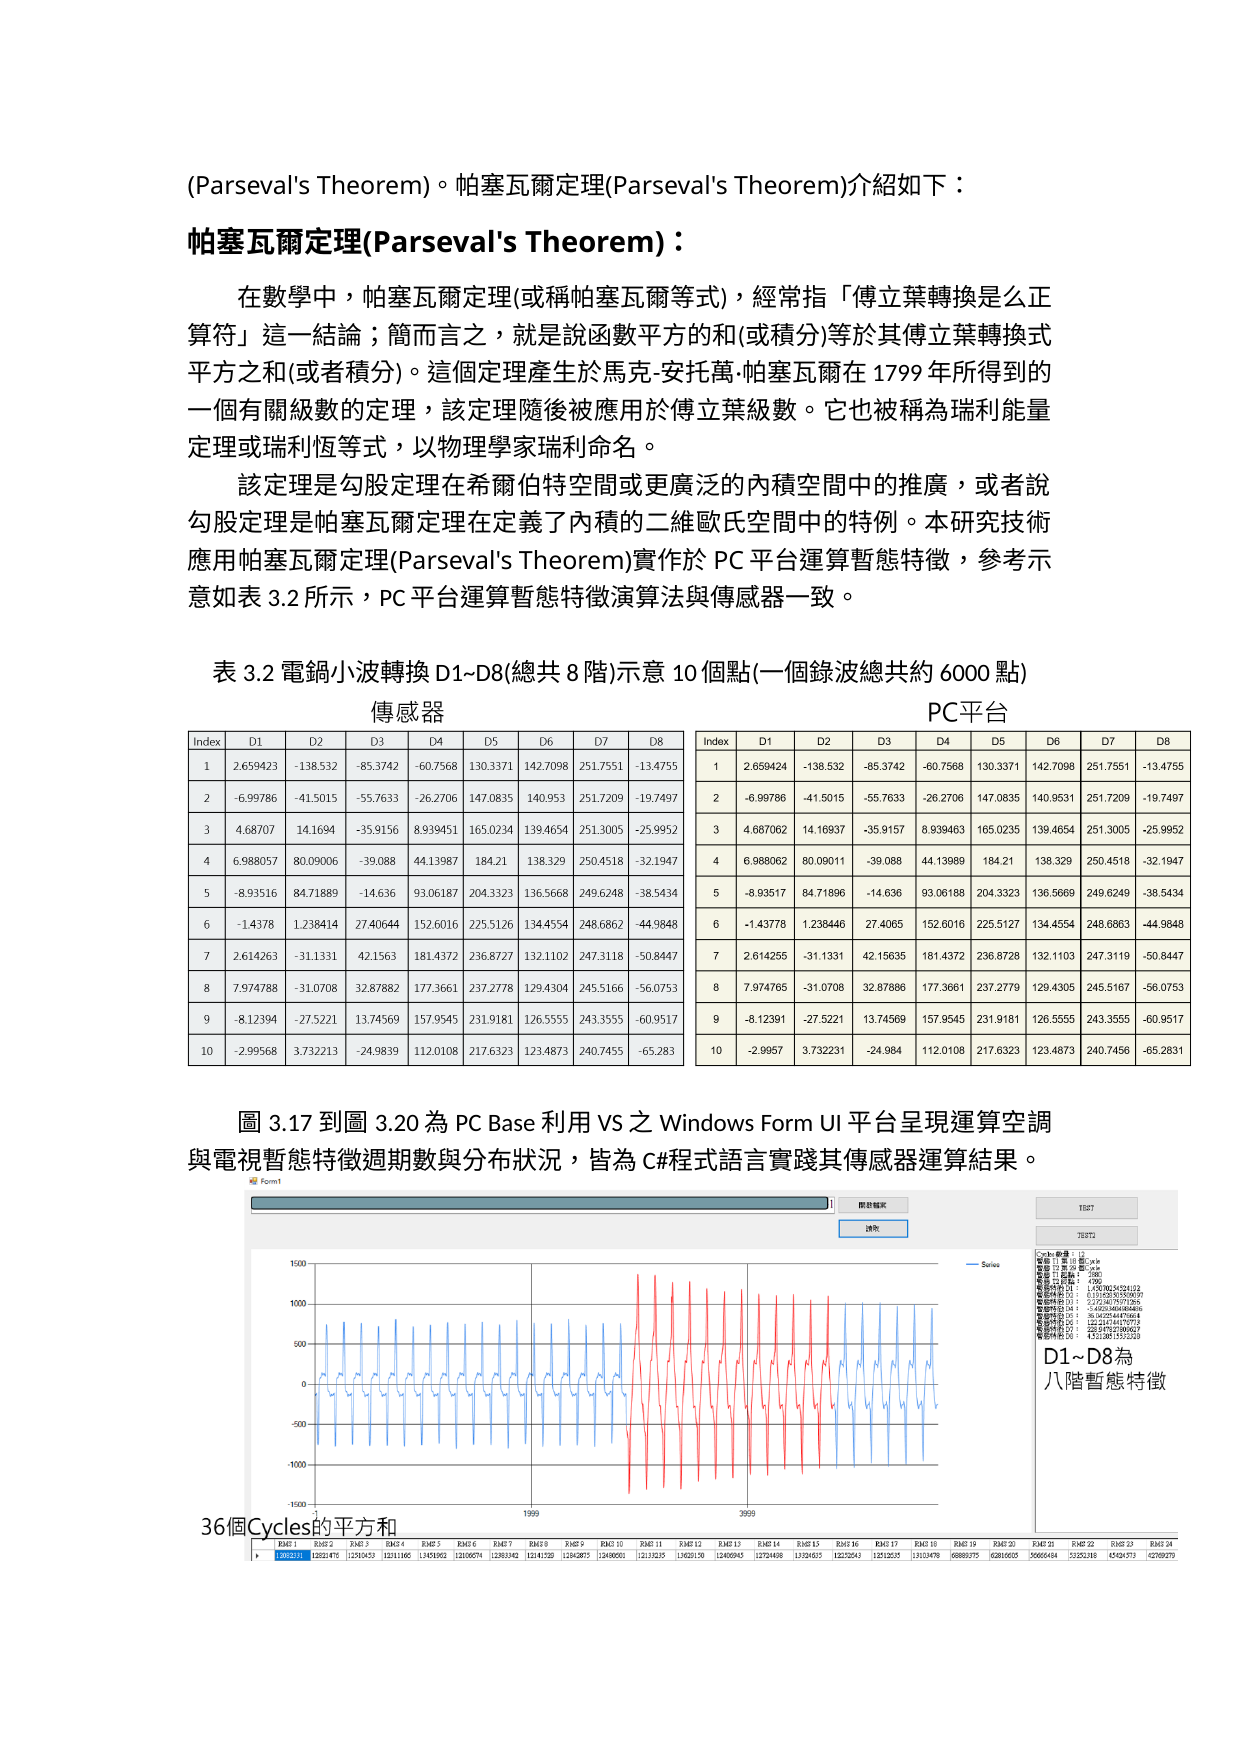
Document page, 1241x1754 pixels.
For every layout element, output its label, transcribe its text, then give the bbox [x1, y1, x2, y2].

picture [187, 689, 1192, 1067]
text 帕塞瓦爾定理(Parseval's Theorem)： [187, 202, 1053, 277]
text 圖3.17到圖3.20為PC Base利用VS之Windows Form UI平台呈現運算空調與電視暫態特徵週期數與分布狀況，皆為C#程式語言實踐其傳感器運算結果。 [187, 1102, 1053, 1177]
text 表3.2 電鍋小波轉換D1~D8(總共8階)示意10個點(一個錄波總共約6000點) [187, 652, 1053, 689]
text 該定理是勾股定理在希爾伯特空間或更廣泛的內積空間中的推廣，或者說勾股定理是帕塞瓦爾定理在定義了內積的二維歐氏空間中的特例。本研究技術應用帕塞瓦爾定理(Parseval's Theorem)實作於PC平台運算暫態特徵，參考示意如表3.2所示，PC平台運算暫態特徵演算法與傳感器一致。 [187, 464, 1053, 614]
picture [187, 1177, 1178, 1561]
text 在數學中，帕塞瓦爾定理(或稱帕塞瓦爾等式)，經常指「傅立葉轉換是么正算符」這一結論；簡而言之，就是說函數平方的和(或積分)等於其傅立葉轉換式平方之和(或者積分)。這個定理產生於馬克-安托萬·帕塞瓦爾在1799年所得到的一個有關級數的定理，該定理隨後被應用於傅立葉級數。它也被稱為瑞利能量定理或瑞利恆等式，以物理學家瑞利命名。 [187, 277, 1053, 464]
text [187, 164, 1053, 202]
